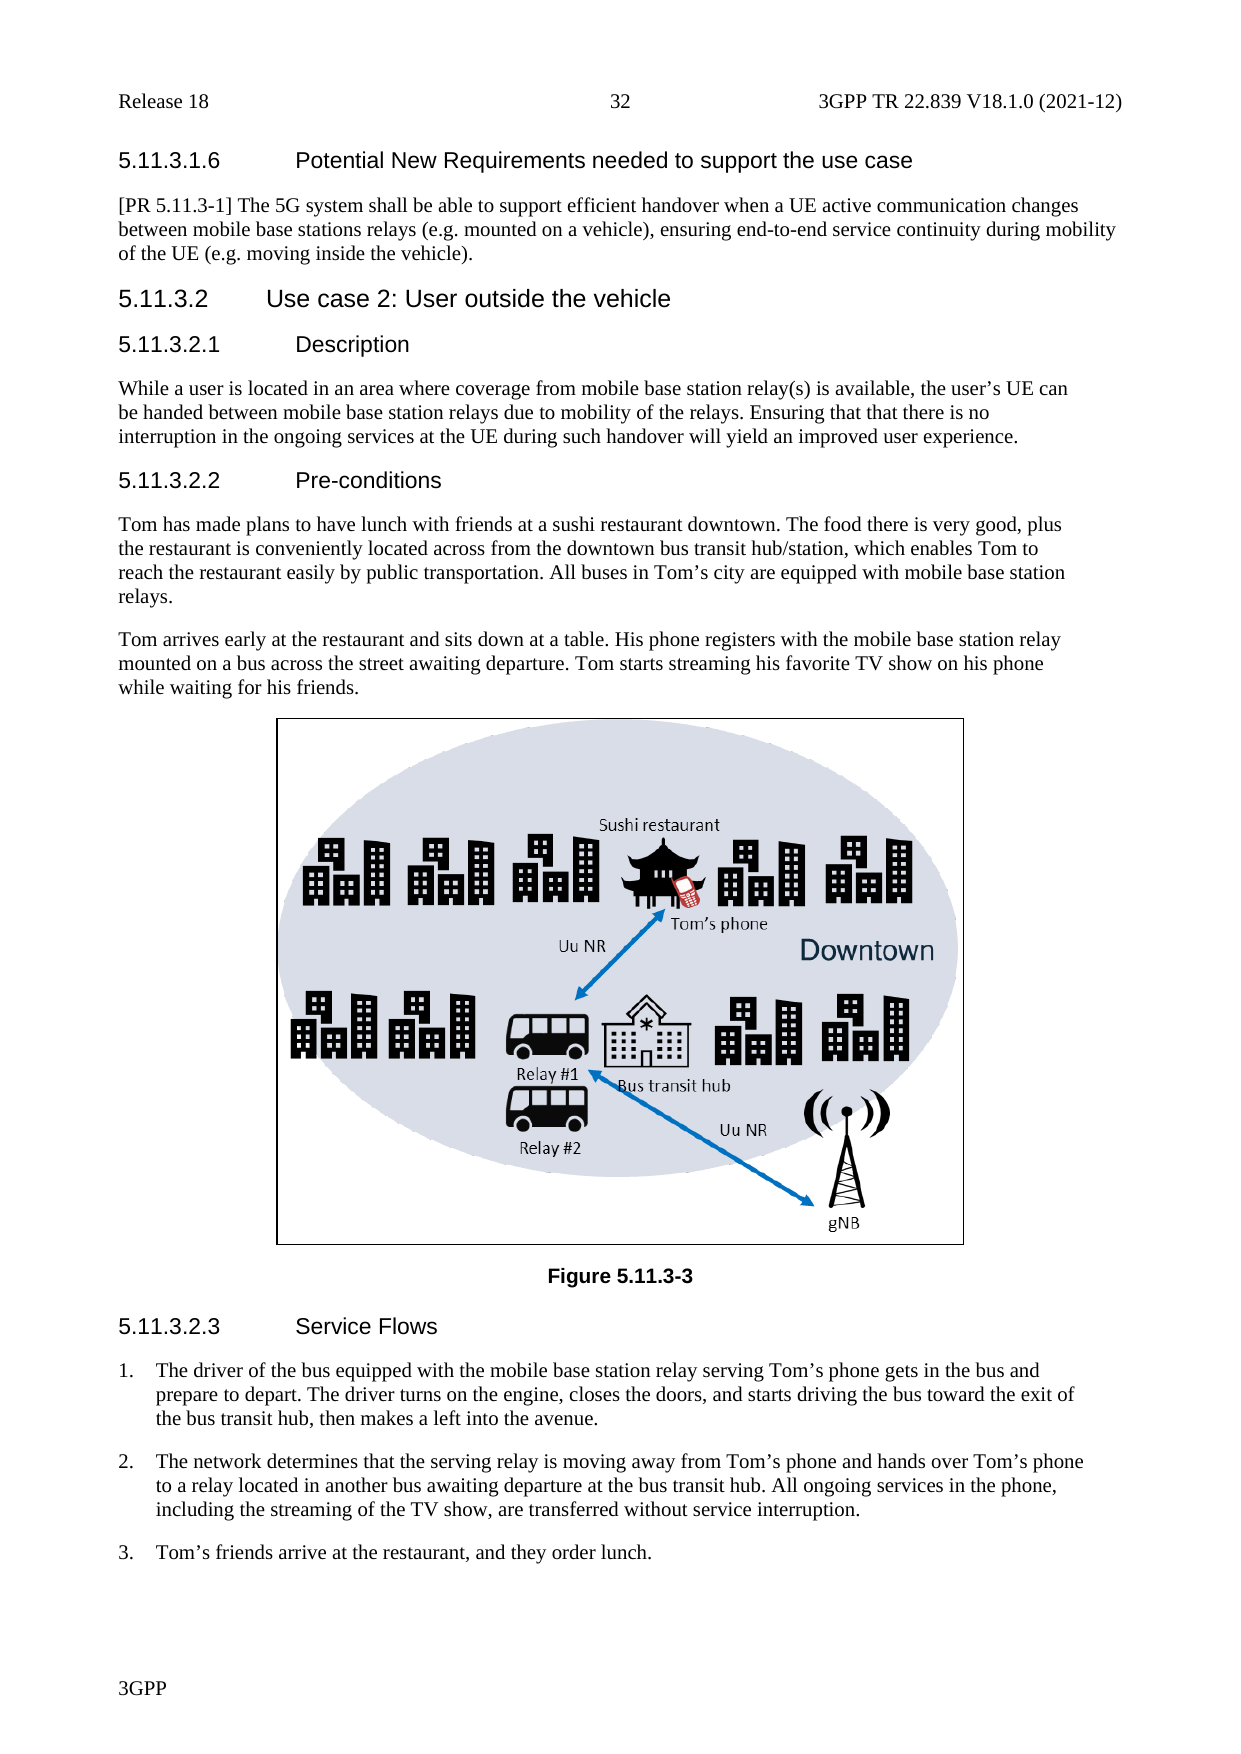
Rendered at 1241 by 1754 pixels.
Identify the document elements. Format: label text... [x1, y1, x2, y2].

list The network determines that the serving relay is moving away from Tom’s phone and hands over Tom’s phone to a relay located in another bus awaiting departure at the bus transit hub. All ongoing services in the phone, including the streaming of the TV show, are transferred without service interruption. [118, 1449, 1085, 1521]
list Tom’s friends arrive at the restaurant, and they order lunch. [118, 1540, 1085, 1564]
subtitle 5.11.3.2.1 Description [118, 331, 1122, 357]
subtitle 5.11.3.2.2 Pre-conditions [118, 467, 1122, 493]
list The driver of the bus equipped with the mobile base station relay serving Tom’s phone gets in the bus and prepare to depart. The driver turns on the engine, closes the doors, and starts driving the bus toward the exit of the bus transit hub, then makes a left into the avenue. [118, 1358, 1085, 1430]
text Tom has made plans to have lunch with friends at a sushi restaurant downtown. The food there is very good, plus the restaurant is conveniently located across from the downtown bus transit hub/station, which enables Tom to reach the restaurant easily by public transportation. All buses in Tom’s city are equipped with mobile base station relays. [118, 512, 1085, 608]
text [PR 5.11.3-1] The 5G system shall be able to support efficient handover when a UE active communication changes between mobile base stations relays (e.g. mounted on a vehicle), ensuring end-to-end service continuity during mobility of the UE (e.g. moving inside the vehicle). [118, 193, 1122, 265]
text Tom arrives early at the restaurant and sits down at a table. His phone registers with the mobile base station relay mounted on a bus across the street awaiting departure. Tom starts streaming his favorite TV show on his phone while waiting for his friends. [118, 627, 1085, 699]
picture [278, 719, 963, 1244]
subtitle 5.11.3.2.3 Service Flows [118, 1313, 1122, 1339]
text Figure 5.11.3-3 [118, 1264, 1122, 1288]
text While a user is located in an area where coverage from mobile base station relay(s) is available, the user’s UE can be handed between mobile base station relays due to mobility of the relays. Ensuring that that there is no interruption in the ongoing services at the UE during such handover will yield an improved user experience. [118, 376, 1085, 448]
subtitle 5.11.3.2 Use case 2: User outside the vehicle [118, 283, 1122, 312]
subtitle 5.11.3.1.6 Potential New Requirements needed to support the use case [118, 147, 1122, 174]
